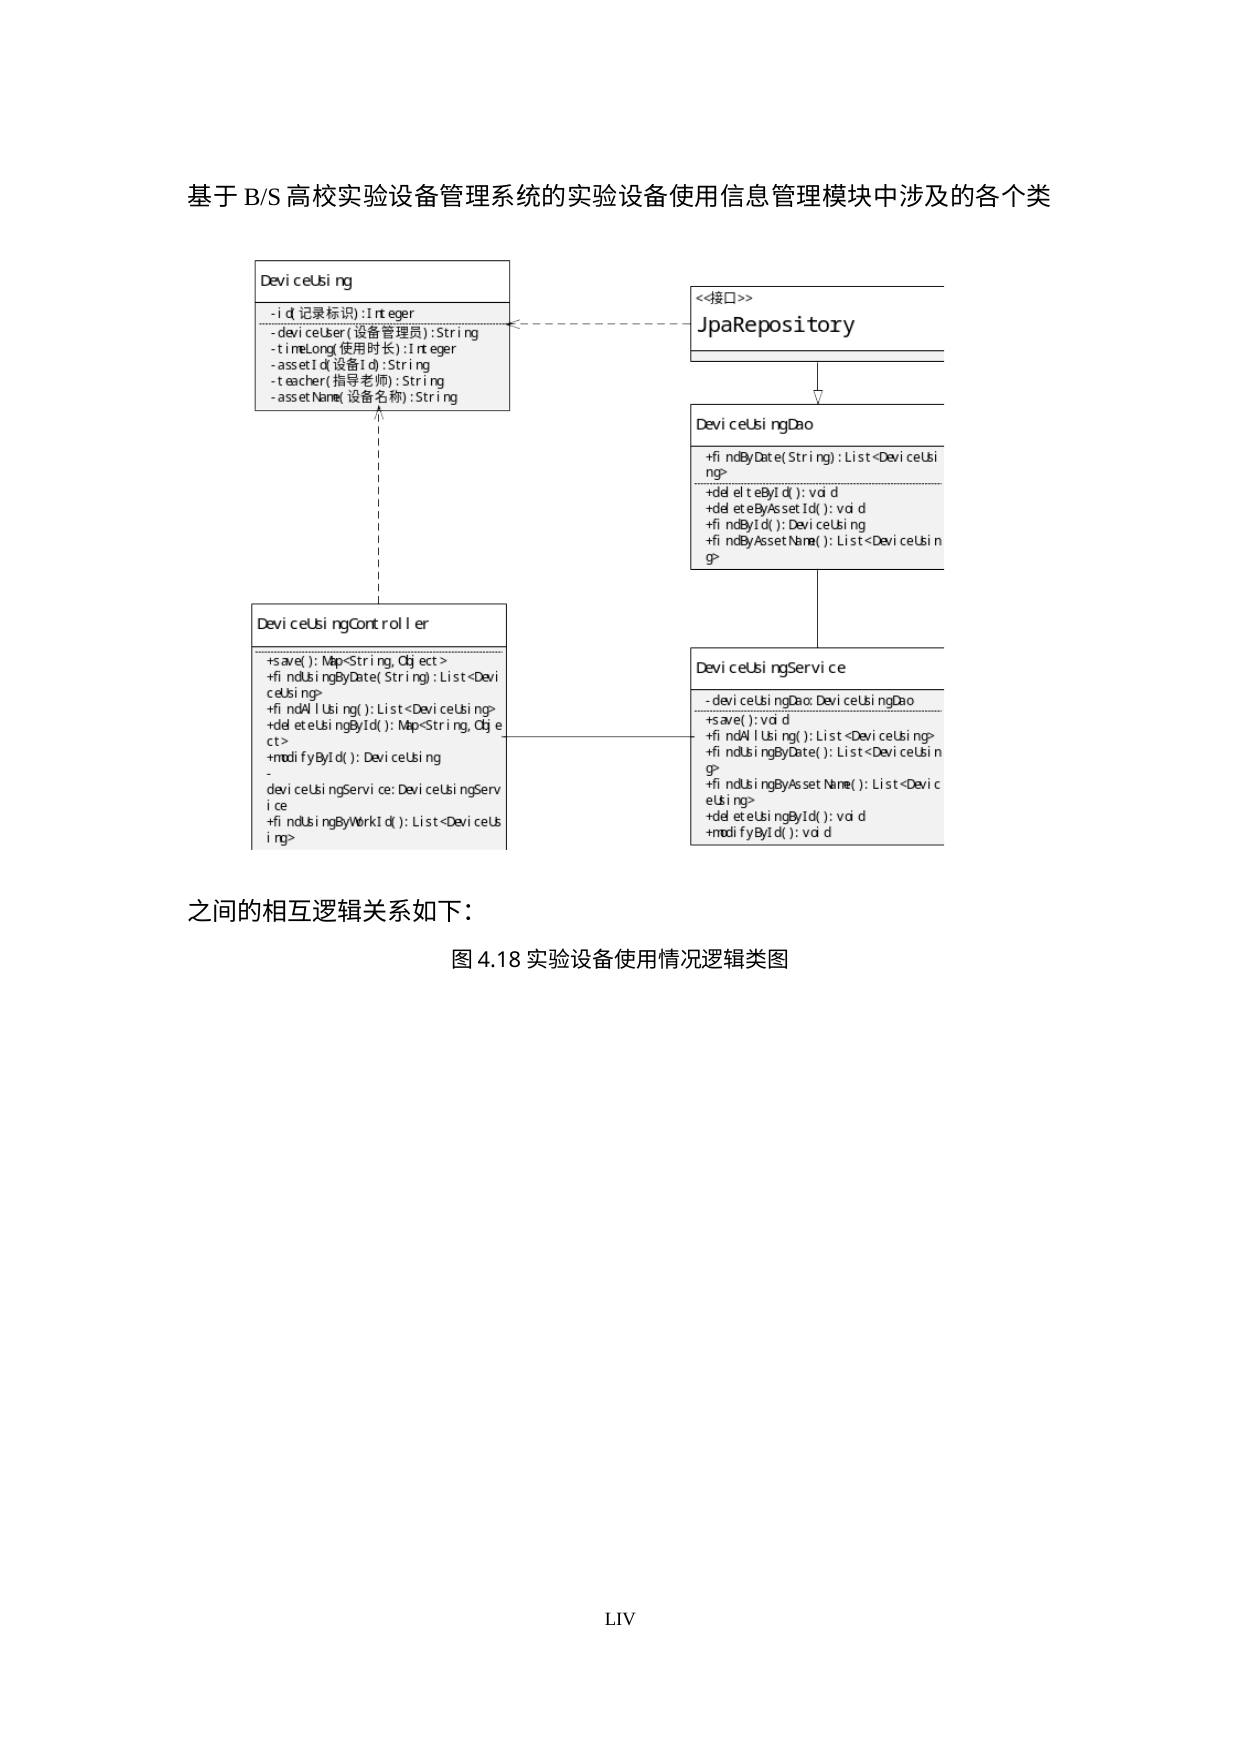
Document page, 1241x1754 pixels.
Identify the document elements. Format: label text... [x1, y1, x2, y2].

text 基于B/S高校实验设备管理系统的实验设备使用信息管理模块中涉及的各个类之间的相互逻辑关系如下： [187, 162, 1053, 942]
text 图4.18 实验设备使用情况逻辑类图 [187, 942, 1053, 974]
